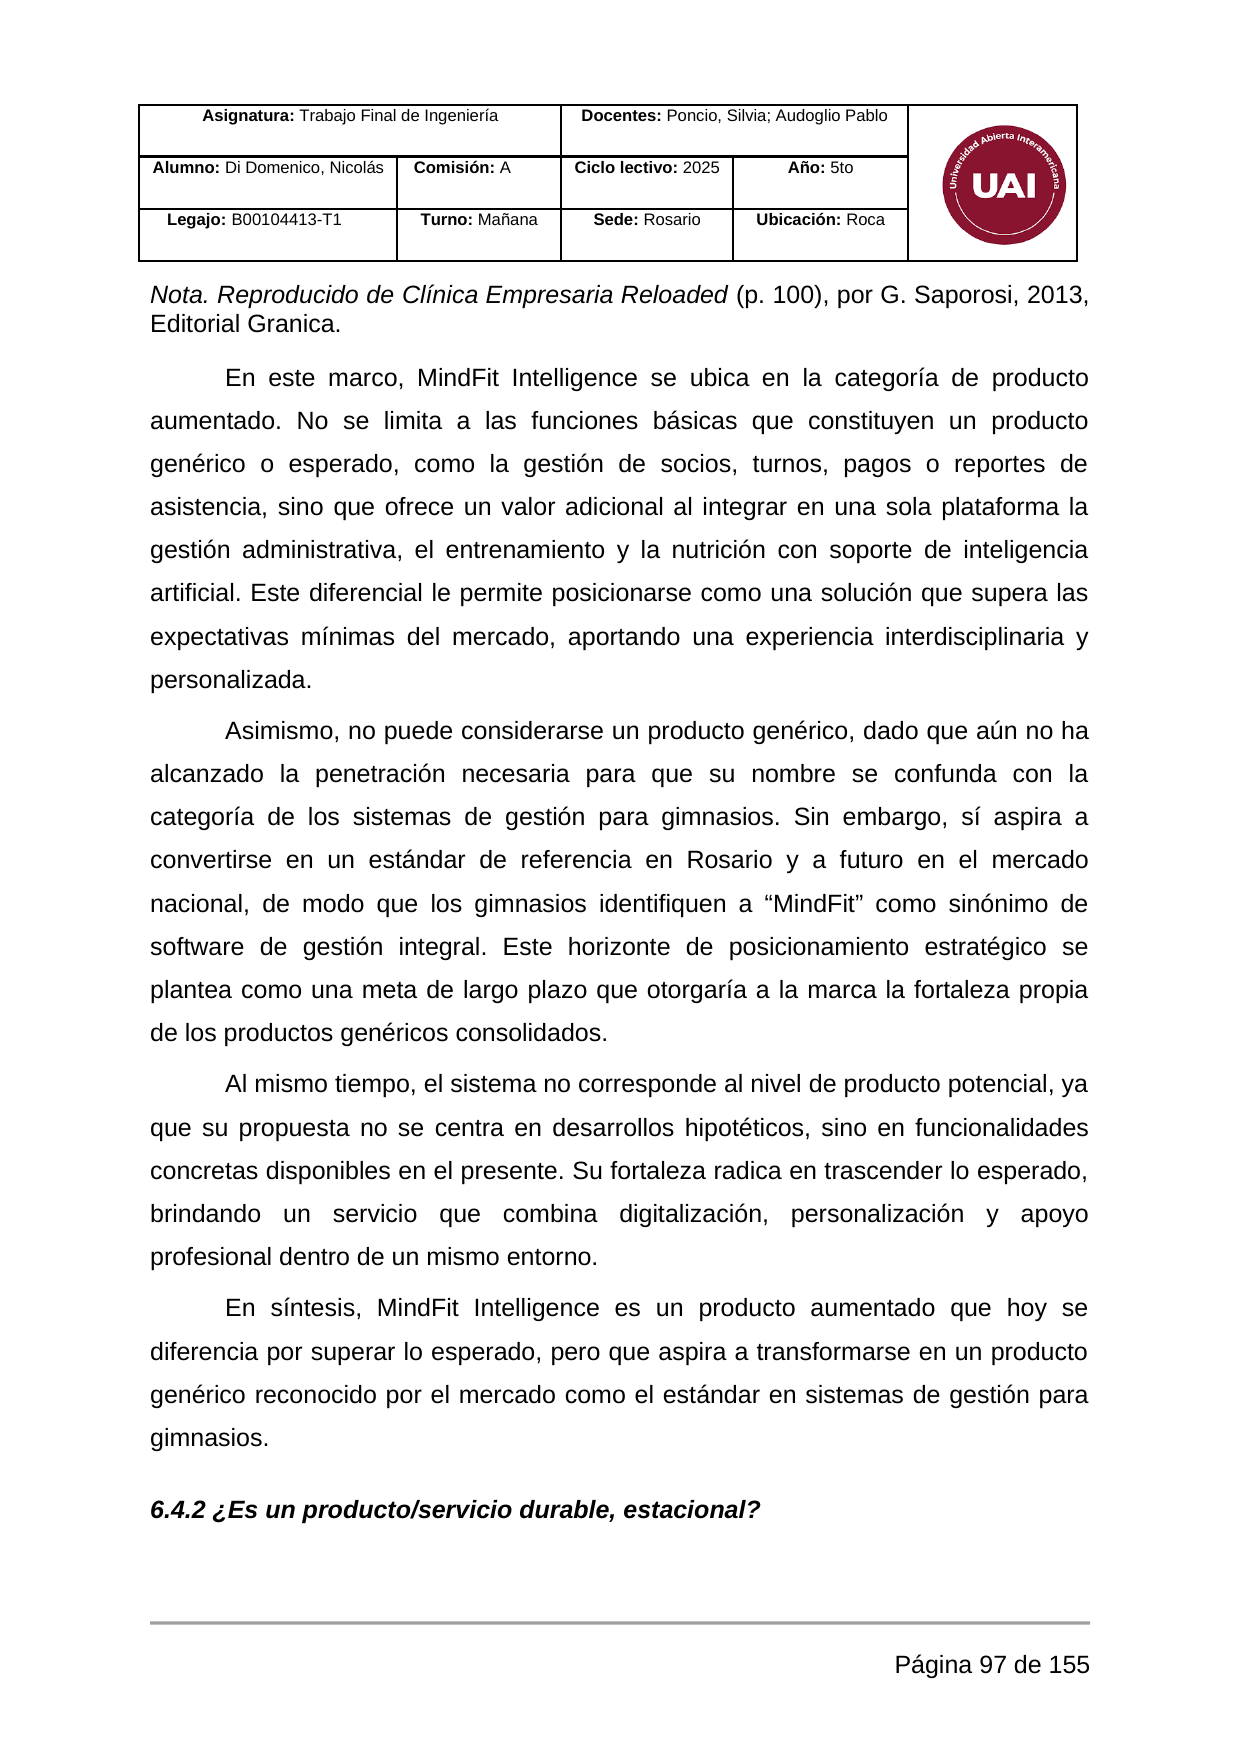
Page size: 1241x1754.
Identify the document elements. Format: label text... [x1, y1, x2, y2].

text Nota. Reproducido de Clínica Empresaria Reloaded (p. 100), por G. Saporosi, 2013, Editorial Granica. [150, 150, 1090, 338]
picture [939, 118, 1068, 150]
text En este marco, MindFit Intelligence se ubica en la categoría de producto aumentado. No se limita a las funciones básicas que constituyen un producto genérico o esperado, como la gestión de socios, turnos, pagos o reportes de asistencia, sino que ofrece un valor adicional al integrar en una sola plataforma la gestión administrativa, el entrenamiento y la nutrición con soporte de inteligencia artificial. Este diferencial le permite posicionarse como una solución que supera las expectativas mínimas del mercado, aportando una experiencia interdisciplinaria y personalizada. [150, 363, 1090, 693]
subtitle 6.4.2 ¿Es un producto/servicio durable, estacional? [150, 1495, 1090, 1524]
text En síntesis, MindFit Intelligence es un producto aumentado que hoy se diferencia por superar lo esperado, pero que aspira a transformarse en un producto genérico reconocido por el mercado como el estándar en sistemas de gestión para gimnasios. [150, 1293, 1090, 1452]
text Al mismo tiempo, el sistema no corresponde al nivel de producto potencial, ya que su propuesta no se centra en desarrollos hipotéticos, sino en funcionalidades concretas disponibles en el presente. Su fortaleza radica en trascender lo esperado, brindando un servicio que combina digitalización, personalización y apoyo profesional dentro de un mismo entorno. [150, 1069, 1090, 1271]
text Asimismo, no puede considerarse un producto genérico, dado que aún no ha alcanzado la penetración necesaria para que su nombre se confunda con la categoría de los sistemas de gestión para gimnasios. Sin embargo, sí aspira a convertirse en un estándar de referencia en Rosario y a futuro en el mercado nacional, de modo que los gimnasios identifiquen a “MindFit” como sinónimo de software de gestión integral. Este horizonte de posicionamiento estratégico se plantea como una meta de largo plazo que otorgaría a la marca la fortaleza propia de los productos genéricos consolidados. [150, 716, 1090, 1047]
